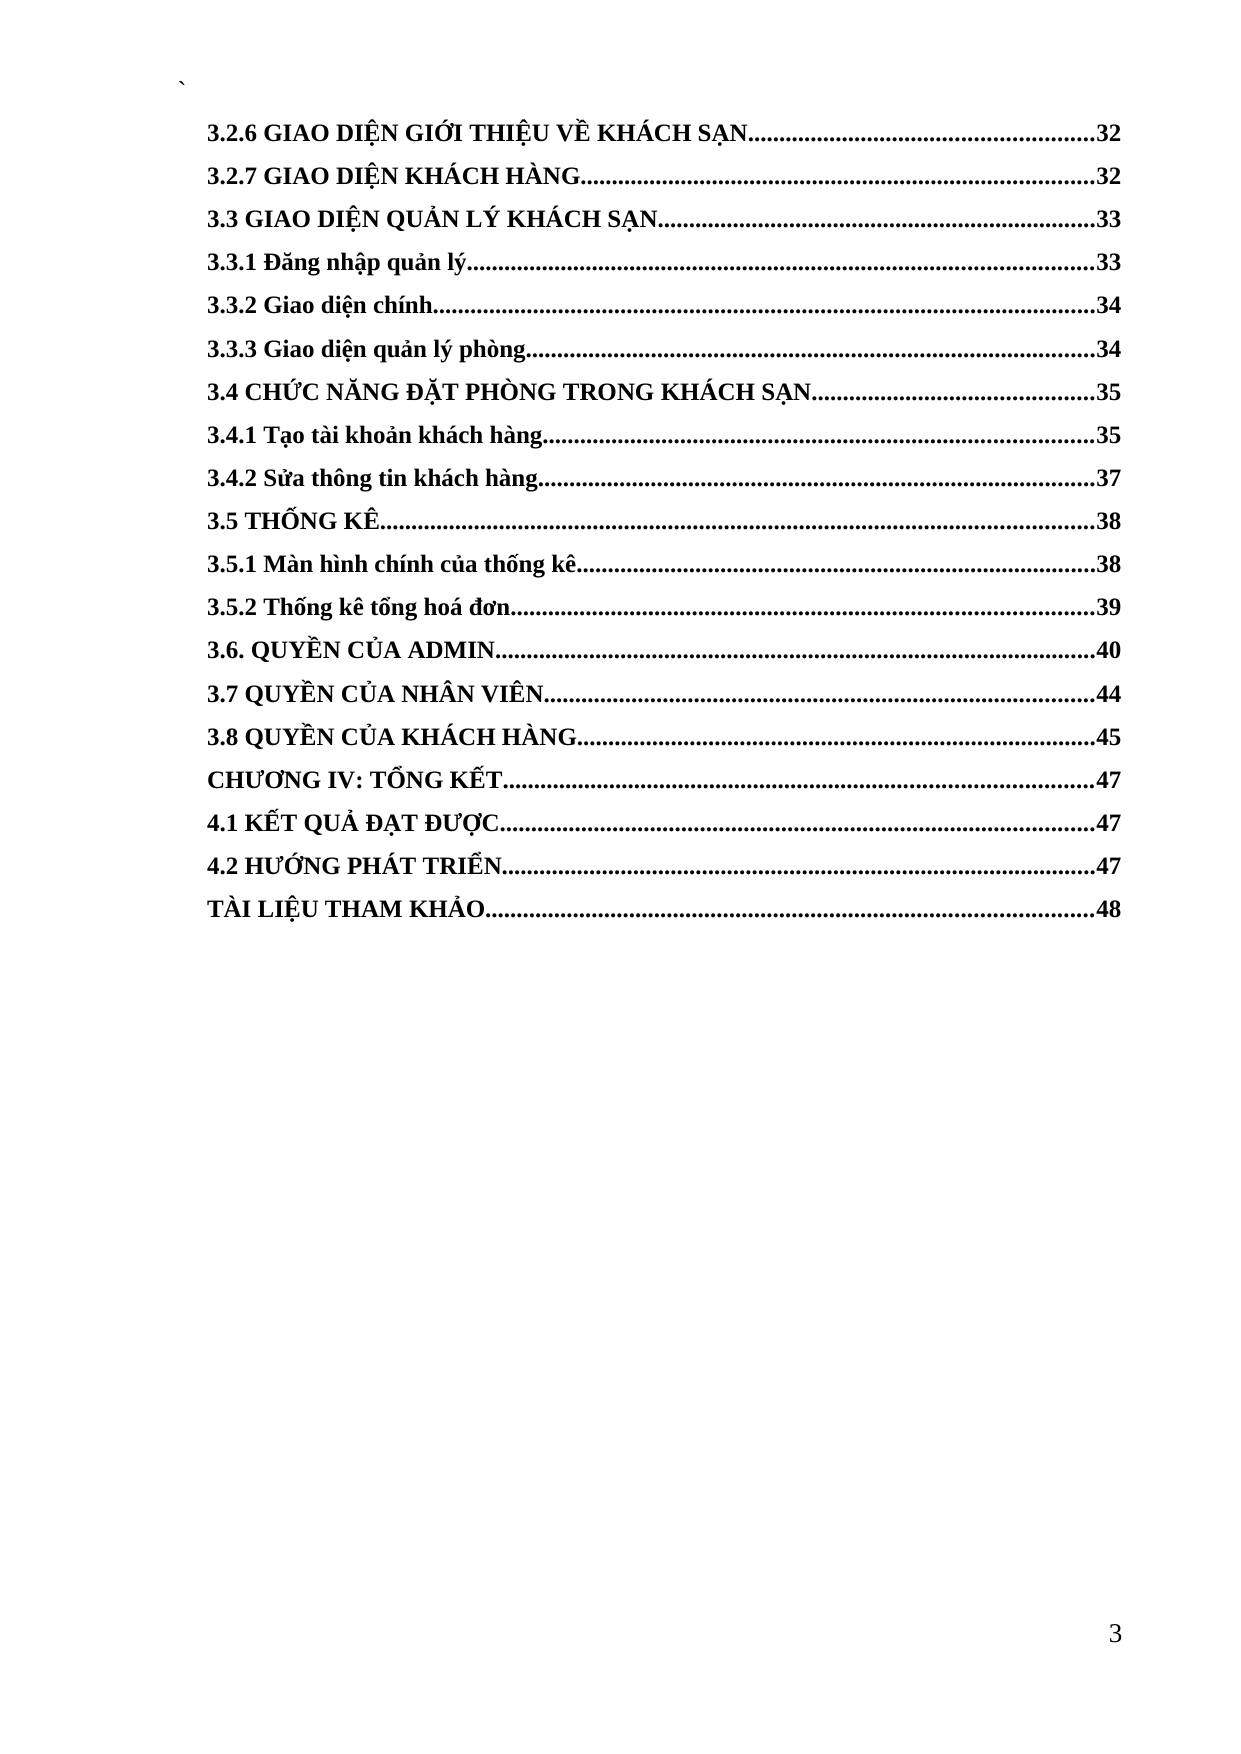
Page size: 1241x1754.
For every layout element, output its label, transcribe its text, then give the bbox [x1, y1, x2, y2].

text 3.7 Quyền Của Nhân Viên 44 [177, 679, 1122, 707]
text 3.3.2 Giao diện chính 34 [177, 291, 1122, 319]
text 3.4.2 Sửa thông tin khách hàng 37 [177, 463, 1122, 492]
text 3.3.3 Giao diện quản lý phòng 34 [177, 334, 1122, 362]
text 3.5.1 Màn hình chính của thống kê 38 [177, 549, 1122, 578]
text 3.2.6 Giao diện giới thiệu về khách sạn 32 [177, 118, 1122, 147]
text 3.3.1 Đăng nhập quản lý 33 [177, 247, 1122, 276]
text 3.4 Chức năng đặt phòng trong khách sạn 35 [177, 377, 1122, 406]
text 3.5.2 Thống kê tổng hoá đơn 39 [177, 592, 1122, 621]
text 3.3 Giao diện quản lý khách sạn 33 [177, 204, 1122, 233]
text 3.6. Quyền của Admin 40 [177, 636, 1122, 664]
text 3.2.7 Giao Diện khách hàng 32 [177, 161, 1122, 190]
text TÀI LIỆU THAM KHẢO 48 [177, 894, 1122, 923]
text 3.5 Thống kê 38 [177, 506, 1122, 535]
text 4.1 Kết quả đạt được 47 [177, 808, 1122, 837]
text CHƯƠNG IV: TỔNG KẾT 47 [177, 765, 1122, 794]
text 3.8 Quyền của Khách Hàng 45 [177, 722, 1122, 751]
text 3.4.1 Tạo tài khoản khách hàng 35 [177, 420, 1122, 449]
text 4.2 Hướng phát triển 47 [177, 851, 1122, 880]
